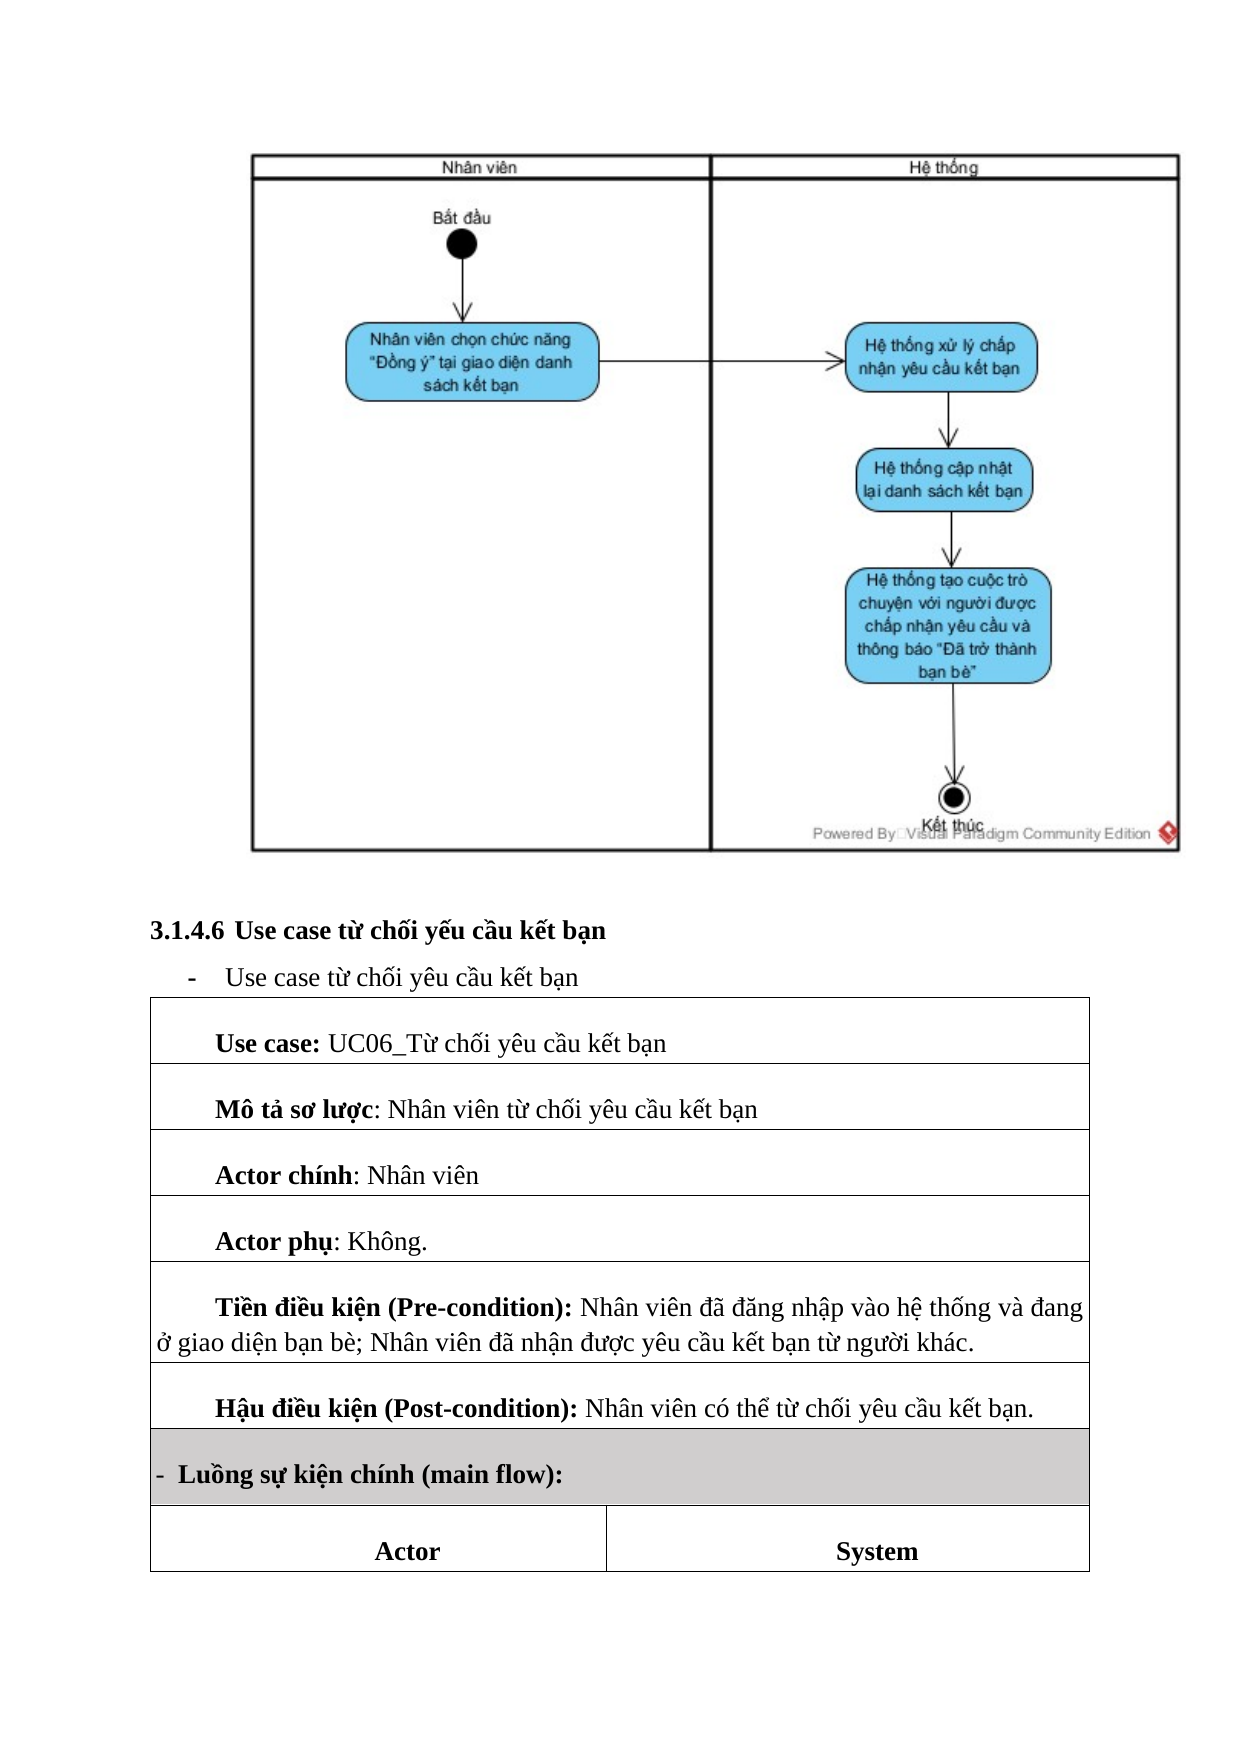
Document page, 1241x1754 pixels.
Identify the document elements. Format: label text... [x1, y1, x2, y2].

table_cell Actor [151, 1506, 606, 1571]
table_cell Luồng sự kiện chính (main flow): [151, 1429, 1089, 1504]
list Use case từ chối yêu cầu kết bạn [187, 961, 1090, 992]
subtitle Use case từ chối yếu cầu kết bạn [150, 914, 1090, 946]
picture [246, 150, 1187, 859]
table_cell Hậu điều kiện (Post-condition): Nhân viên có thể từ chối yêu cầu kết bạn. [151, 1363, 1089, 1428]
table_cell Actor chính: Nhân viên [151, 1130, 1089, 1195]
table_header Use case: UC06_Từ chối yêu cầu kết bạn [151, 998, 1089, 1063]
table_cell Tiền điều kiện (Pre-condition): Nhân viên đã đăng nhập vào hệ thống và đang ở giao diện bạn bè; Nhân viên đã nhận được yêu cầu kết bạn từ người khác. [151, 1262, 1089, 1362]
table_cell Mô tả sơ lược: Nhân viên từ chối yêu cầu kết bạn [151, 1064, 1089, 1129]
table_cell Actor phụ: Không. [151, 1196, 1089, 1261]
table_cell System [607, 1506, 1089, 1571]
